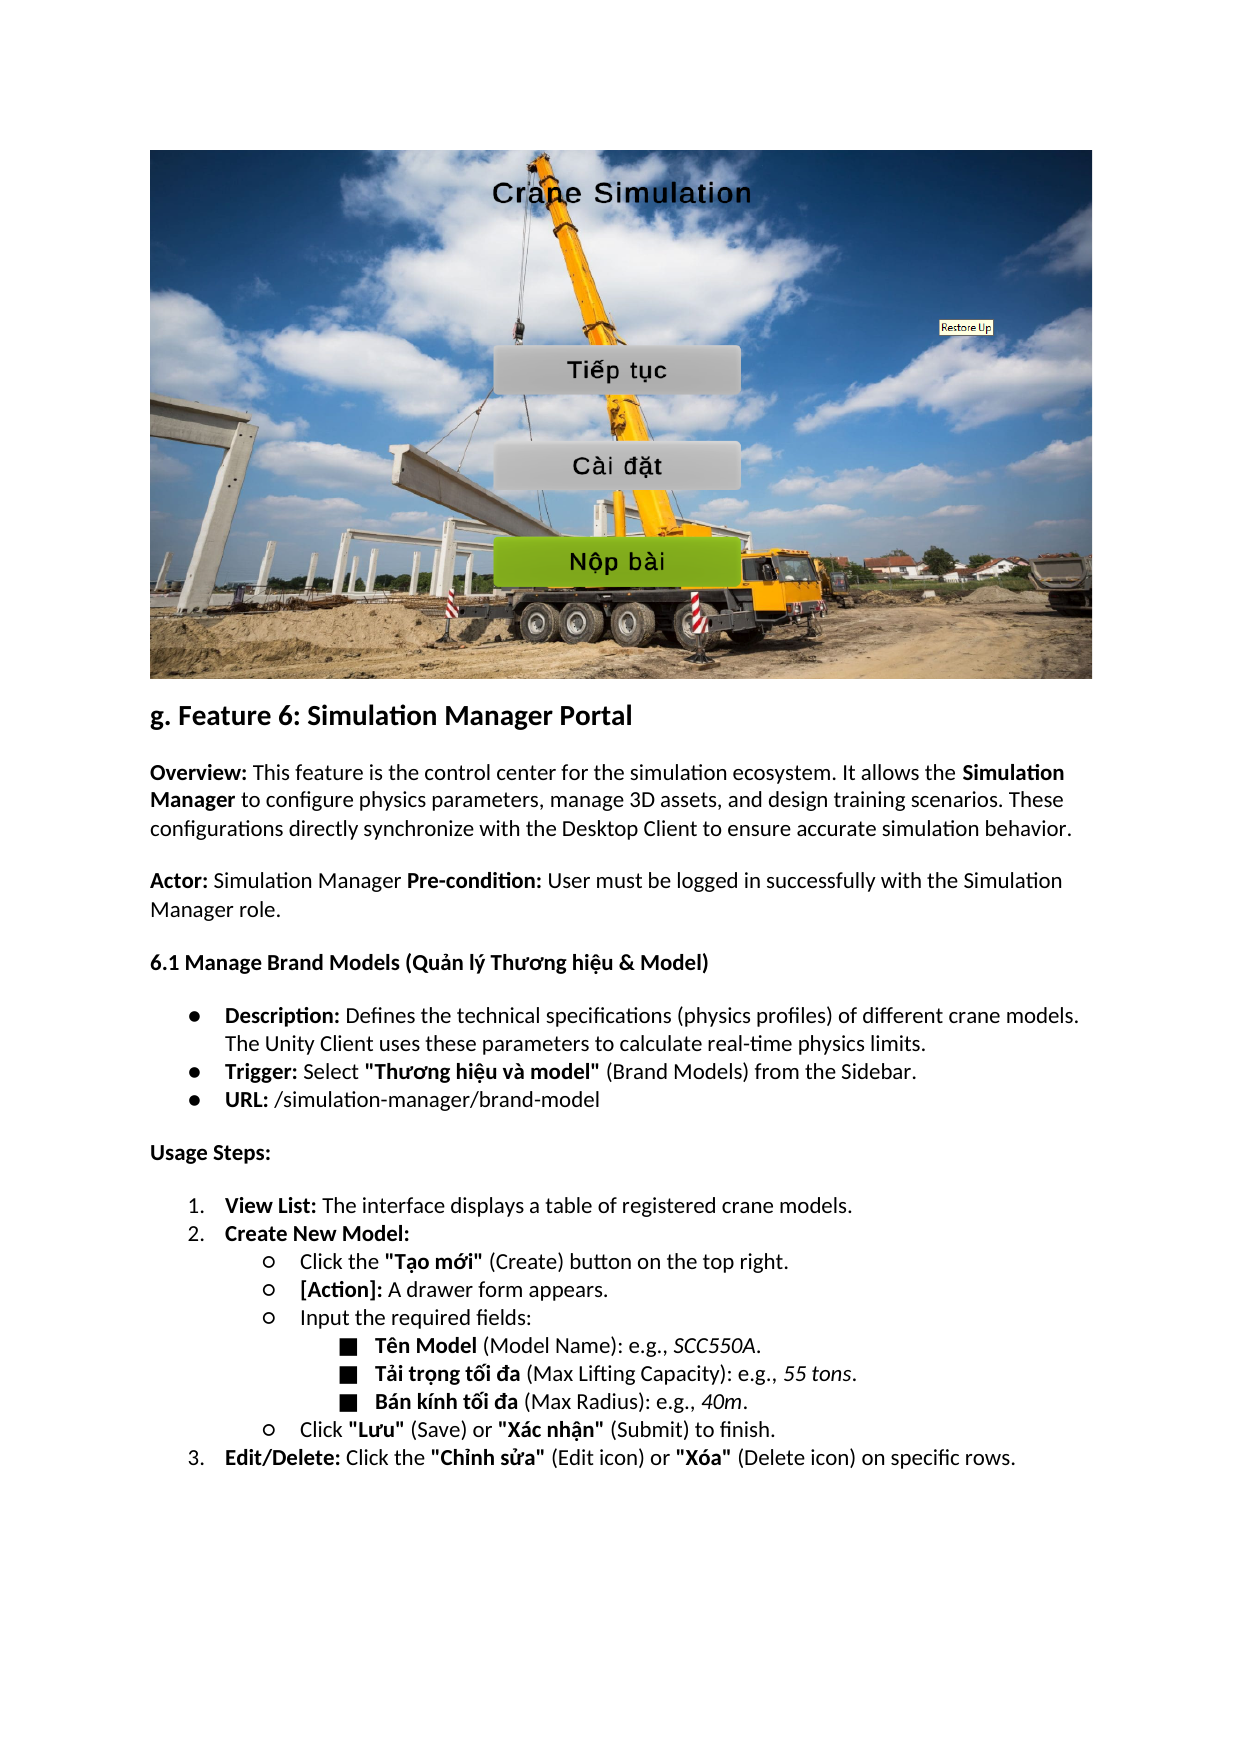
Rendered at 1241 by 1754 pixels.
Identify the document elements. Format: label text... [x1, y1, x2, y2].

list Description: Defines the technical specifications (physics profiles) of different crane models. The Unity Client uses these parameters to calculate real-time physics limits. [187, 1001, 1093, 1057]
list URL: /simulation-manager/brand-model [187, 1085, 1093, 1113]
list Create New Model: [187, 1219, 1093, 1247]
list Tải trọng tối đa (Max Lifting Capacity): e.g., 55 tons. [337, 1359, 1093, 1387]
list Bán kính tối đa (Max Radius): e.g., 40m. [337, 1387, 1093, 1415]
list View List: The interface displays a table of registered crane models. [187, 1191, 1093, 1219]
list Input the required fields: [262, 1303, 1093, 1331]
list Tên Model (Model Name): e.g., SCC550A. [337, 1331, 1093, 1359]
list [Action]: A drawer form appears. [262, 1275, 1093, 1303]
list Trigger: Select "Thương hiệu và model" (Brand Models) from the Sidebar. [187, 1057, 1093, 1085]
subtitle 6.1 Manage Brand Models (Quản lý Thương hiệu & Model) [150, 948, 1093, 976]
picture [150, 150, 1093, 679]
list Edit/Delete: Click the "Chỉnh sửa" (Edit icon) or "Xóa" (Delete icon) on specific rows. [187, 1443, 1093, 1471]
text Actor: Simulation Manager Pre-condition: User must be logged in successfully with the Simulation Manager role. [150, 867, 1093, 923]
text Usage Steps: [150, 1138, 1093, 1166]
list Click "Lưu" (Save) or "Xác nhận" (Submit) to finish. [262, 1415, 1093, 1443]
list Click the "Tạo mới" (Create) button on the top right. [262, 1247, 1093, 1275]
subtitle g. Feature 6: Simulation Manager Portal [150, 697, 1093, 733]
text Overview: This feature is the control center for the simulation ecosystem. It allows the Simulation Manager to configure physics parameters, manage 3D assets, and design training scenarios. These configurations directly synchronize with the Desktop Client to ensure accurate simulation behavior. [150, 758, 1093, 842]
